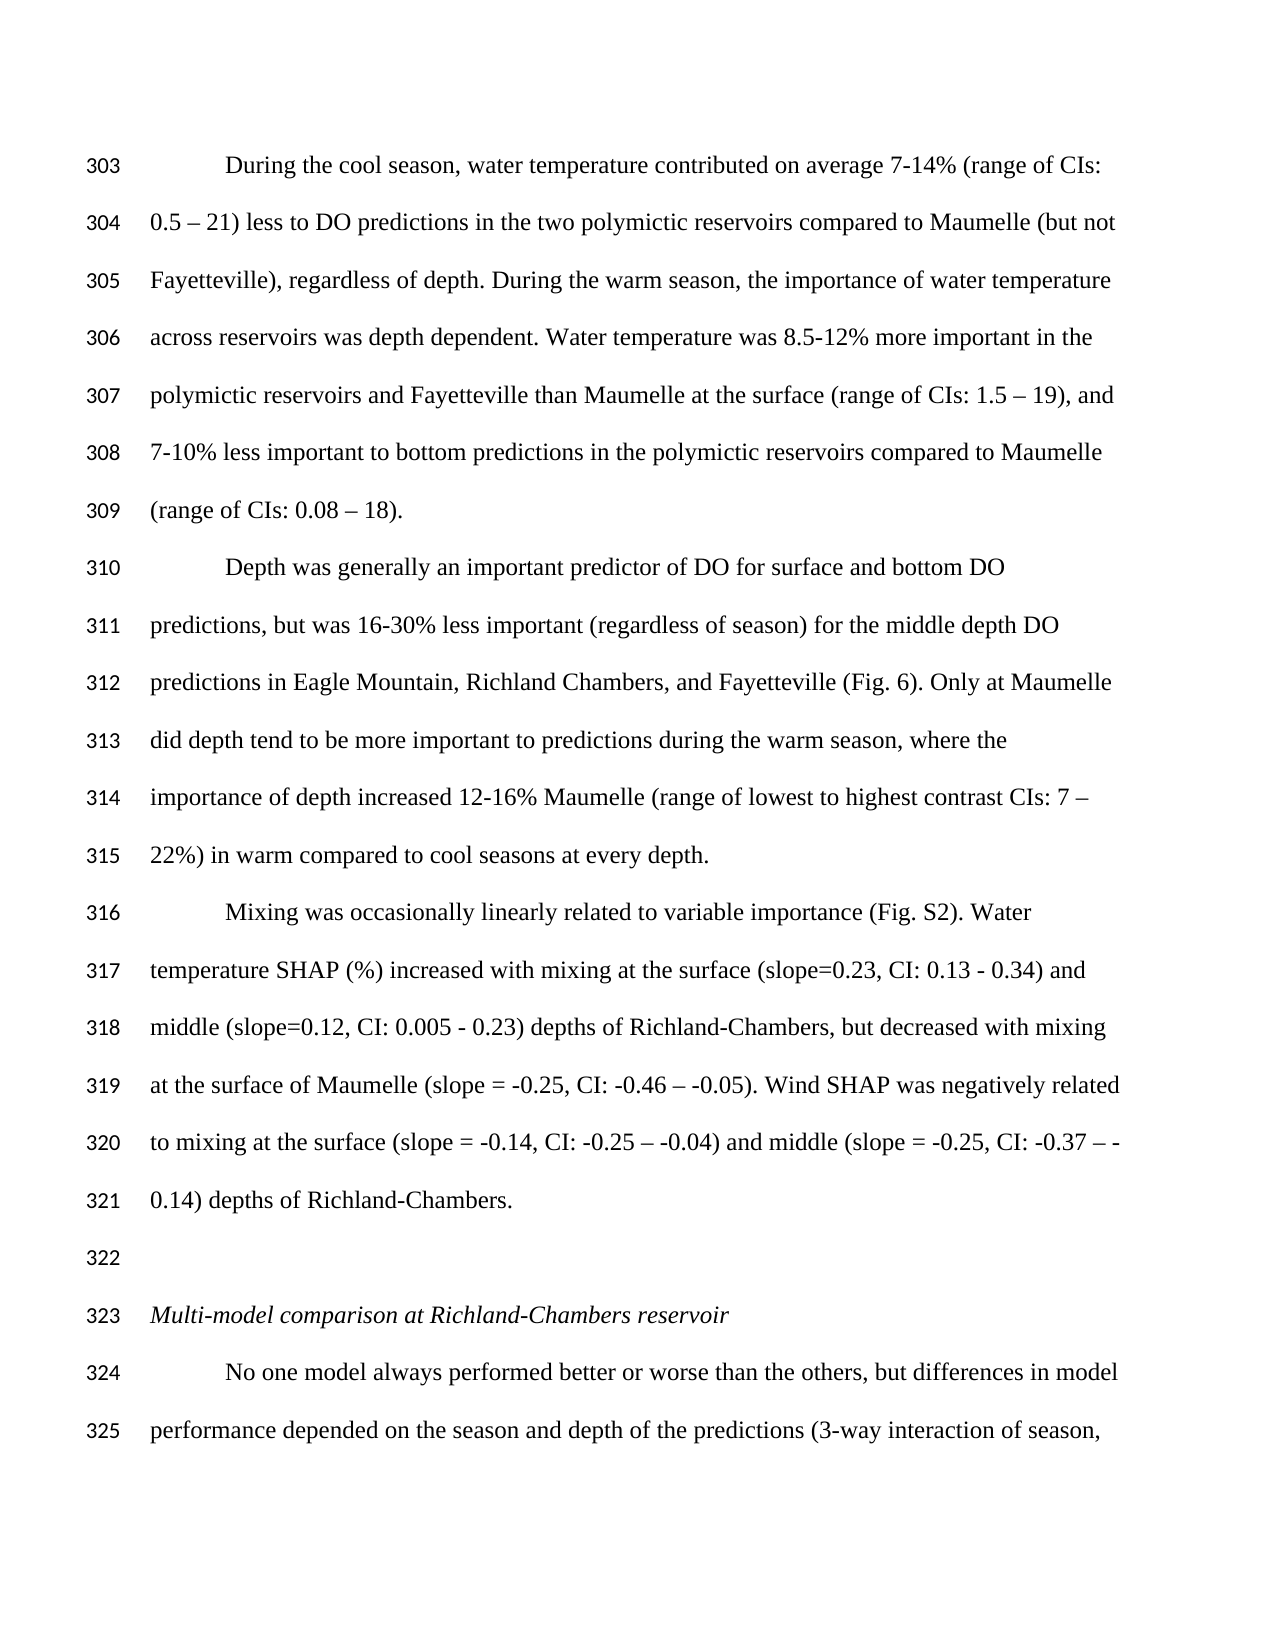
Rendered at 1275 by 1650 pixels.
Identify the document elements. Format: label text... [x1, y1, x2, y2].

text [150, 1357, 1125, 1444]
text Mixing was occasionally linearly related to variable importance (Fig. S2). Water temperature SHAP (%) increased with mixing at the surface (slope=0.23, CI: 0.13 - 0.34) and middle (slope=0.12, CI: 0.005 - 0.23) depths of Richland-Chambers, but decreased with mixing at the surface of Maumelle (slope = -0.25, CI: -0.46 – -0.05). Wind SHAP was negatively related to mixing at the surface (slope = -0.14, CI: -0.25 – -0.04) and middle (slope = -0.25, CI: -0.37 – -0.14) depths of Richland-Chambers. [150, 897, 1125, 1214]
text Multi-model comparison at Richland-Chambers reservoir [150, 1300, 1125, 1329]
text During the cool season, water temperature contributed on average 7-14% (range of CIs: 0.5 – 21) less to DO predictions in the two polymictic reservoirs compared to Maumelle (but not Fayetteville), regardless of depth. During the warm season, the importance of water temperature across reservoirs was depth dependent. Water temperature was 8.5-12% more important in the polymictic reservoirs and Fayetteville than Maumelle at the surface (range of CIs: 1.5 – 19), and 7-10% less important to bottom predictions in the polymictic reservoirs compared to Maumelle (range of CIs: 0.08 – 18). [150, 150, 1125, 524]
text Depth was generally an important predictor of DO for surface and bottom DO predictions, but was 16-30% less important (regardless of season) for the middle depth DO predictions in Eagle Mountain, Richland Chambers, and Fayetteville (Fig. 6). Only at Maumelle did depth tend to be more important to predictions during the warm season, where the importance of depth increased 12-16% Maumelle (range of lowest to highest contrast CIs: 7 – 22%) in warm compared to cool seasons at every depth. [150, 552, 1125, 869]
